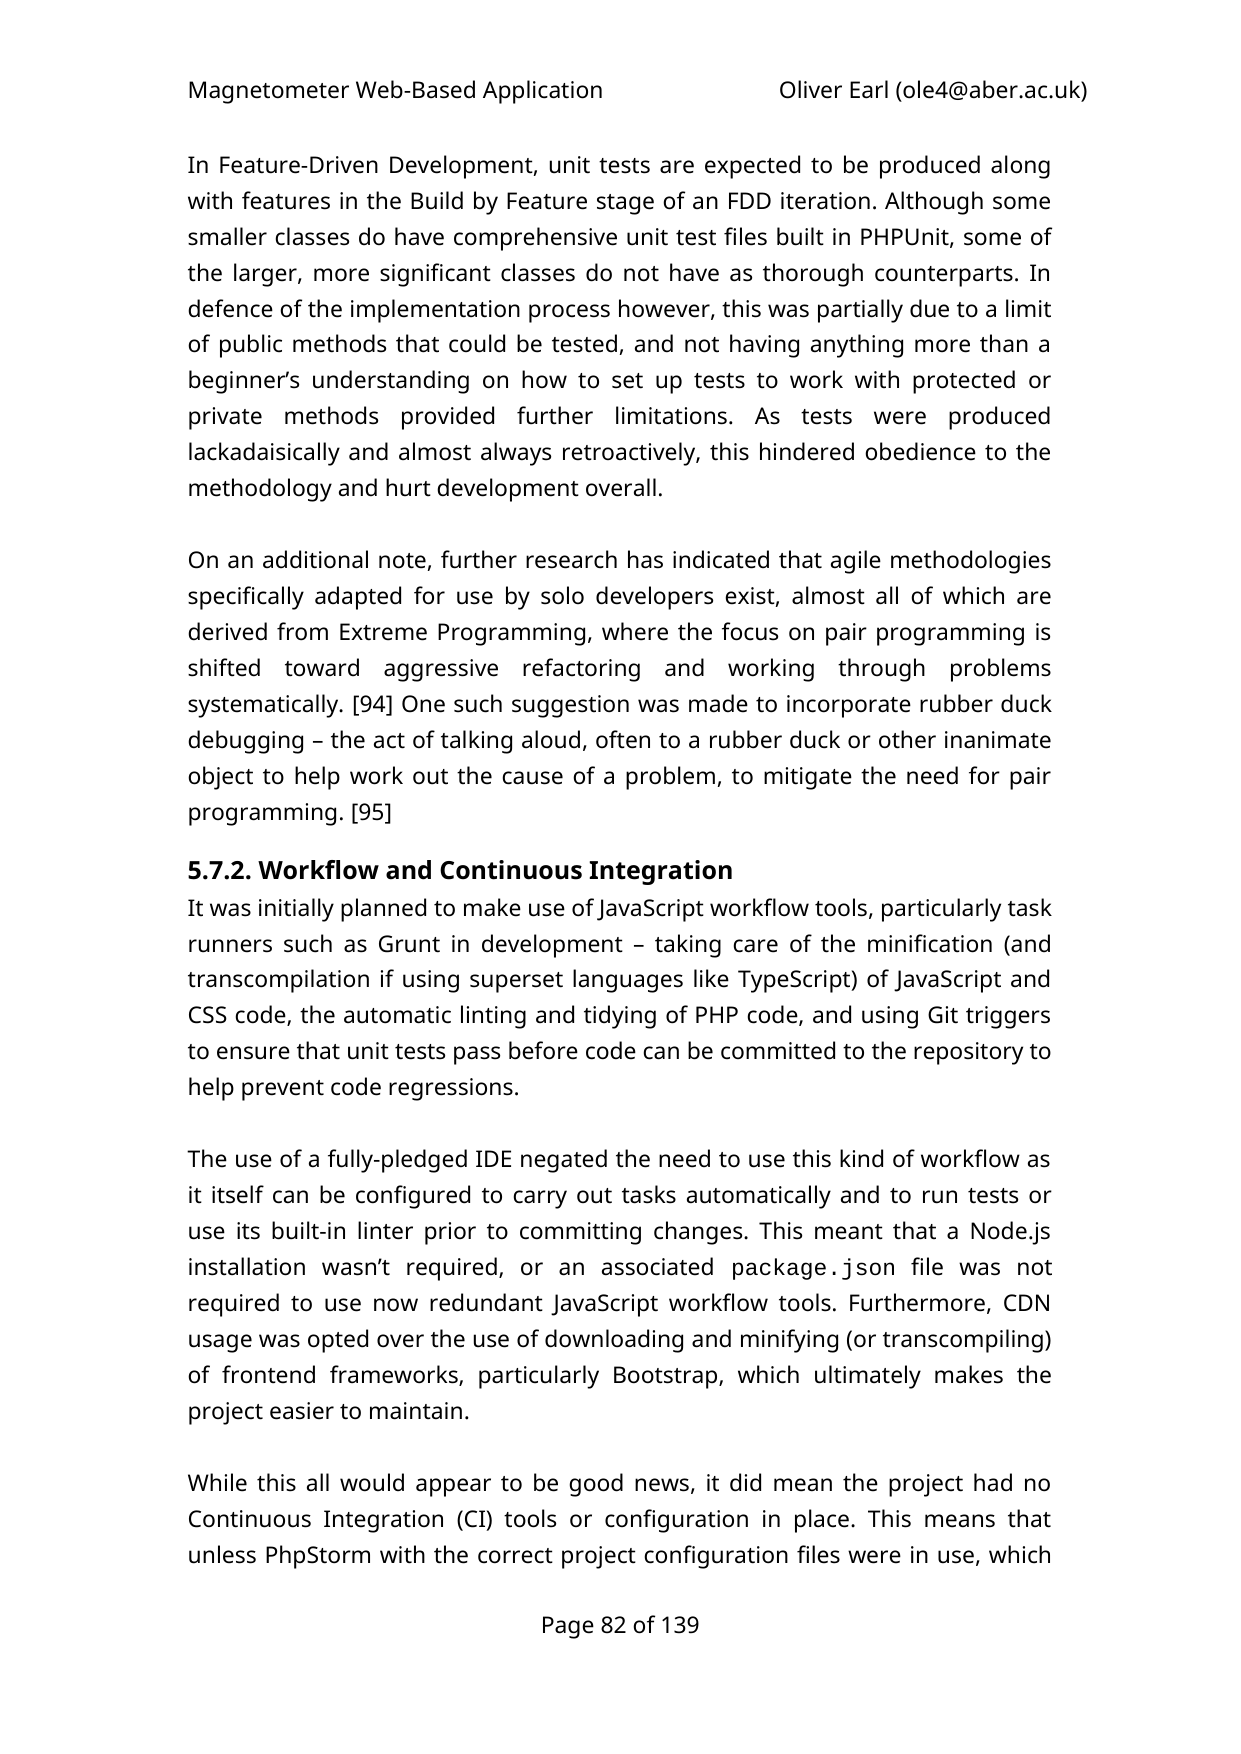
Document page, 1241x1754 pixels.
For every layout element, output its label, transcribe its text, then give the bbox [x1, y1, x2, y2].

text On an additional note, further research has indicated that agile methodologies specifically adapted for use by solo developers exist, almost all of which are derived from Extreme Programming, where the focus on pair programming is shifted toward aggressive refactoring and working through problems systematically. One such suggestion was made to incorporate rubber duck debugging – the act of talking aloud, often to a rubber duck or other inanimate object to help work out the cause of a problem, to mitigate the need for pair programming. [187, 544, 1053, 827]
text In Feature-Driven Development, unit tests are expected to be produced along with features in the Build by Feature stage of an FDD iteration. Although some smaller classes do have comprehensive unit test files built in PHPUnit, some of the larger, more significant classes do not have as thorough counterparts. In defence of the implementation process however, this was partially due to a limit of public methods that could be tested, and not having anything more than a beginner’s understanding on how to set up tests to work with protected or private methods provided further limitations. As tests were produced lackadaisically and almost always retroactively, this hindered obedience to the methodology and hurt development overall. [187, 149, 1053, 503]
subtitle Workflow and Continuous Integration [187, 852, 1053, 886]
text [187, 1467, 1053, 1570]
text It was initially planned to make use of JavaScript workflow tools, particularly task runners such as Grunt in development – taking care of the minification (and transcompilation if using superset languages like TypeScript) of JavaScript and CSS code, the automatic linting and tidying of PHP code, and using Git triggers to ensure that unit tests pass before code can be committed to the repository to help prevent code regressions. [187, 892, 1053, 1102]
text The use of a fully-pledged IDE negated the need to use this kind of workflow as it itself can be configured to carry out tasks automatically and to run tests or use its built-in linter prior to committing changes. This meant that a Node.js installation wasn’t required, or an associated package.json file was not required to use now redundant JavaScript workflow tools. Furthermore, CDN usage was opted over the use of downloading and minifying (or transcompiling) of frontend frameworks, particularly Bootstrap, which ultimately makes the project easier to maintain. [187, 1143, 1053, 1426]
